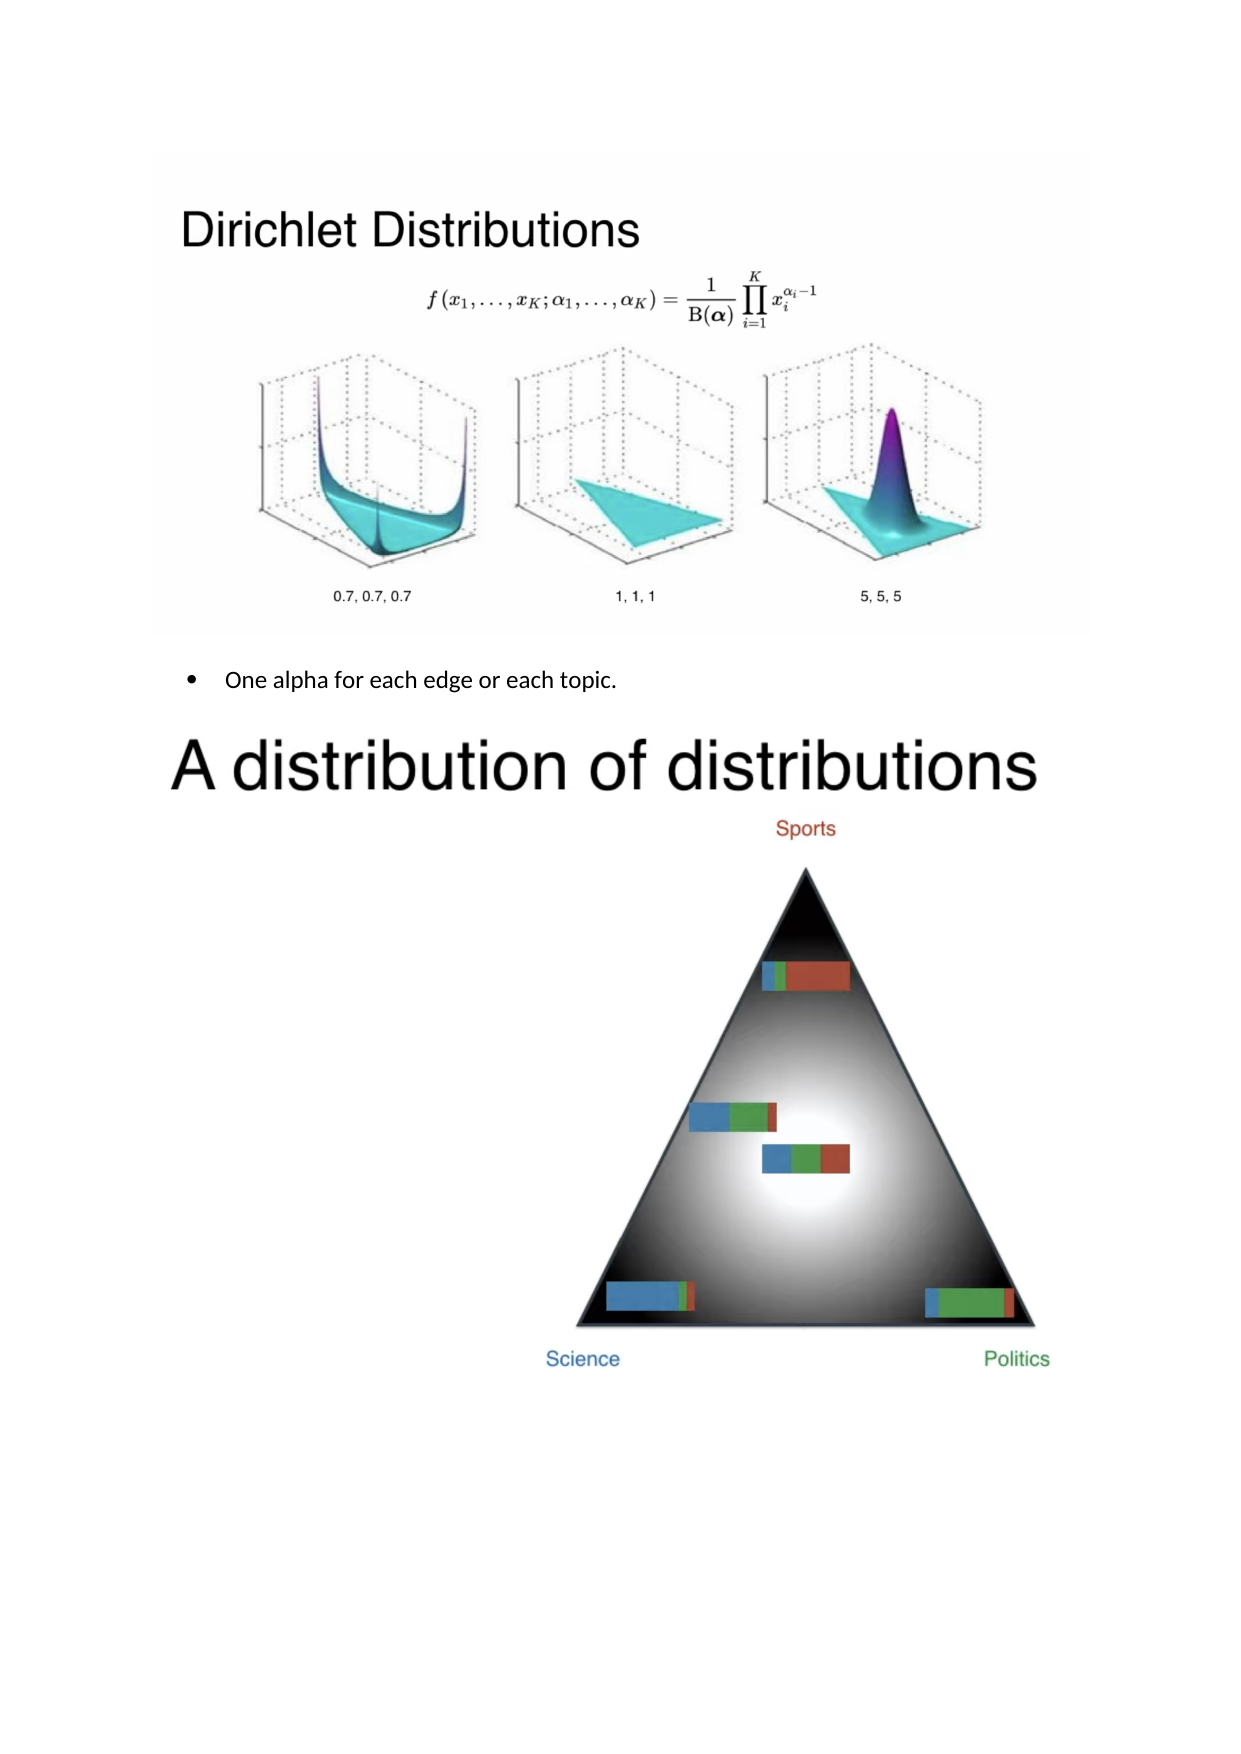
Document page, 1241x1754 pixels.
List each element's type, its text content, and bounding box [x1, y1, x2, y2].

picture [150, 695, 1091, 1385]
picture [150, 150, 1091, 635]
list One alpha for each edge or each topic. [187, 665, 1090, 695]
